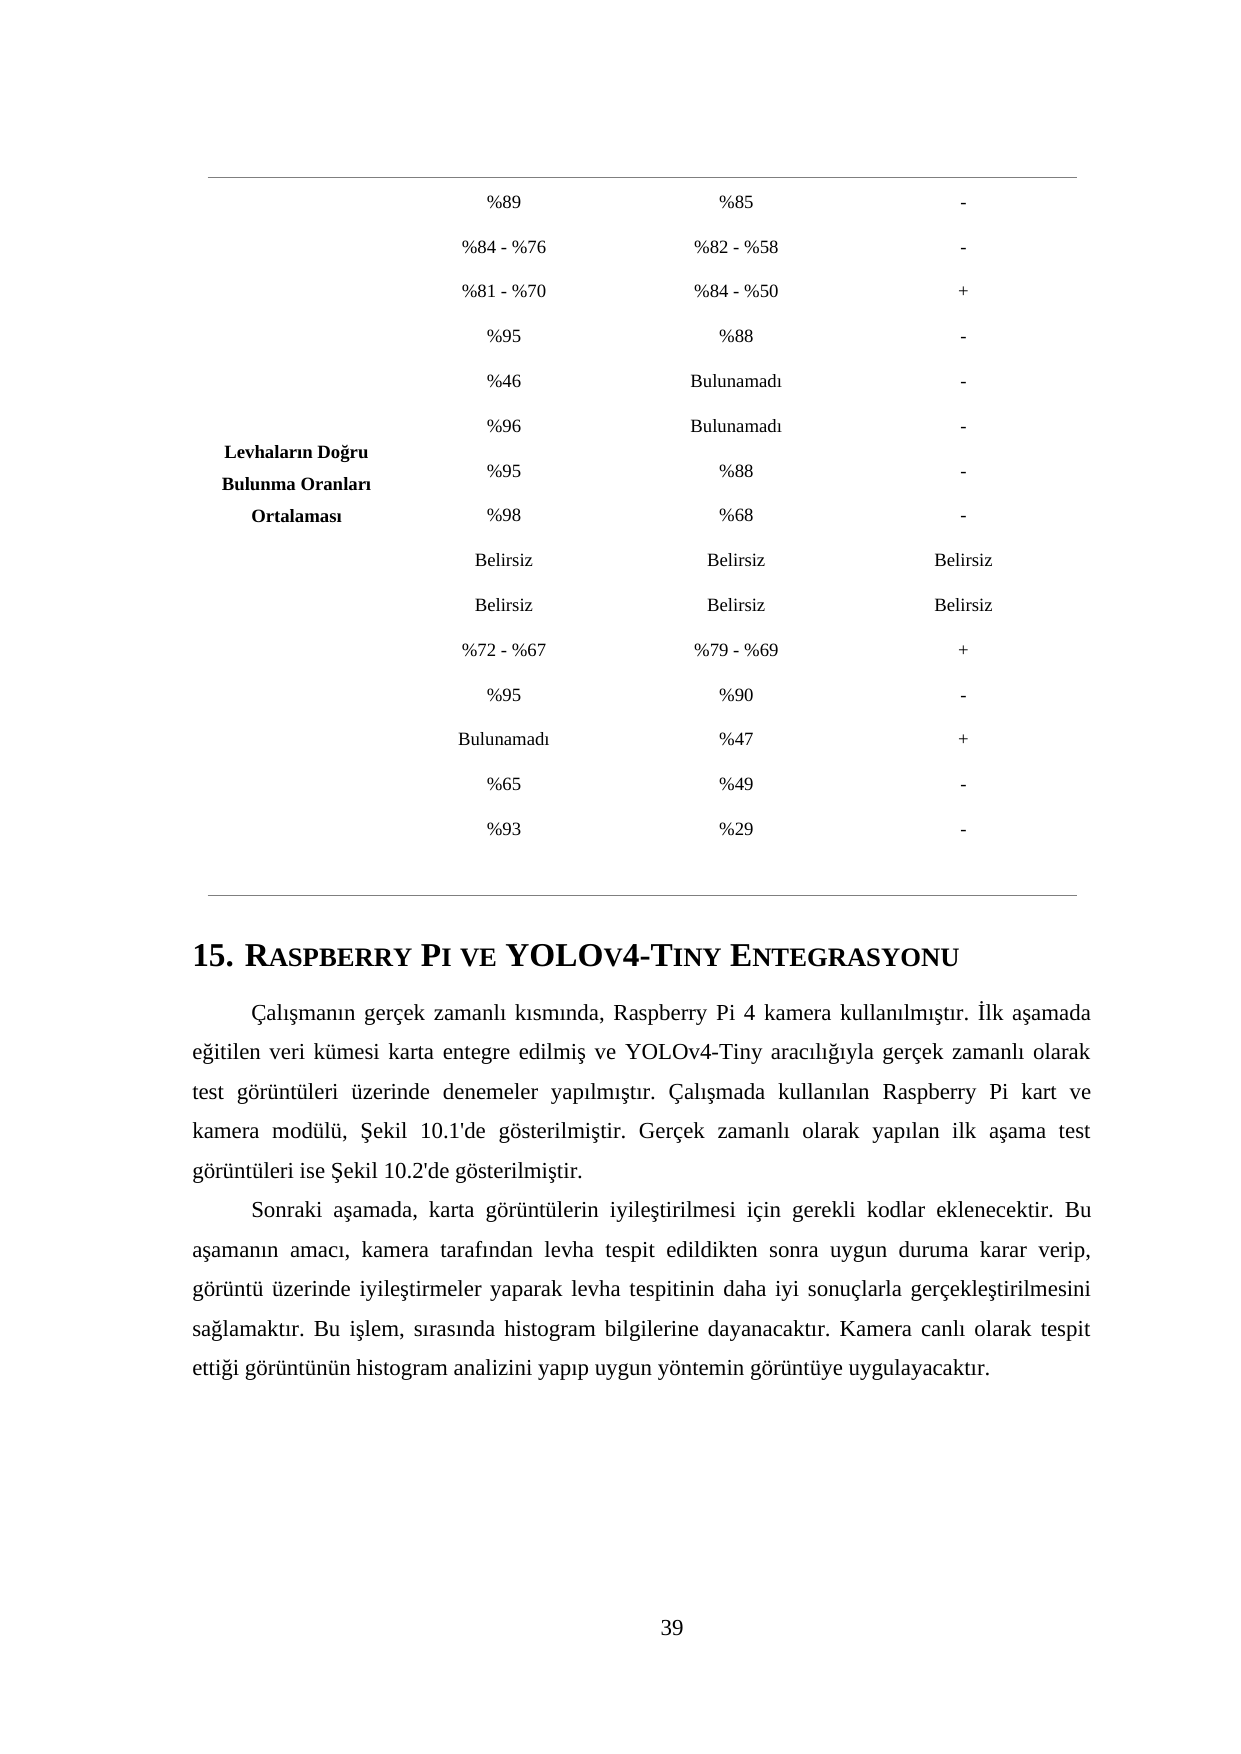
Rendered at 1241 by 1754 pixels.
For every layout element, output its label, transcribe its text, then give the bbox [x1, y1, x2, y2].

text Sonraki aşamada, karta görüntülerin iyileştirilmesi için gerekli kodlar eklenecektir. Bu aşamanın amacı, kamera tarafından levha tespit edildikten sonra uygun duruma karar verip, görüntü üzerinde iyileştirmeler yaparak levha tespitinin daha iyi sonuçlarla gerçekleştirilmesini sağlamaktır. Bu işlem, sırasında histogram bilgilerine dayanacaktır. Kamera canlı olarak tespit ettiği görüntünün histogram analizini yapıp uygun yöntemin görüntüye uygulayacaktır. [192, 1196, 1092, 1380]
table_cell Levhaların Doğru Bulunma Oranları Ortalaması [208, 178, 385, 895]
table_cell - - + - - - - - Belirsiz Belirsiz + - + - - [850, 178, 1077, 895]
list Raspberry Pi ve YOLOv4-Tiny Entegrasyonu [192, 935, 1092, 974]
table_cell %89 %84 - %76 %81 - %70 %95 %46 %96 %95 %98 Belirsiz Belirsiz %72 - %67 %95 Bulunamadı %65 %93 [385, 178, 622, 895]
text Çalışmanın gerçek zamanlı kısmında, Raspberry Pi 4 kamera kullanılmıştır. İlk aşamada eğitilen veri kümesi karta entegre edilmiş ve YOLOv4-Tiny aracılığıyla gerçek zamanlı olarak test görüntüleri üzerinde denemeler yapılmıştır. Çalışmada kullanılan Raspberry Pi kart ve kamera modülü, Şekil 10.1'de gösterilmiştir. Gerçek zamanlı olarak yapılan ilk aşama test görüntüleri ise Şekil 10.2'de gösterilmiştir. [192, 999, 1092, 1183]
table_cell %85 %82 - %58 %84 - %50 %88 Bulunamadı Bulunamadı %88 %68 Belirsiz Belirsiz %79 - %69 %90 %47 %49 %29 [623, 178, 849, 895]
